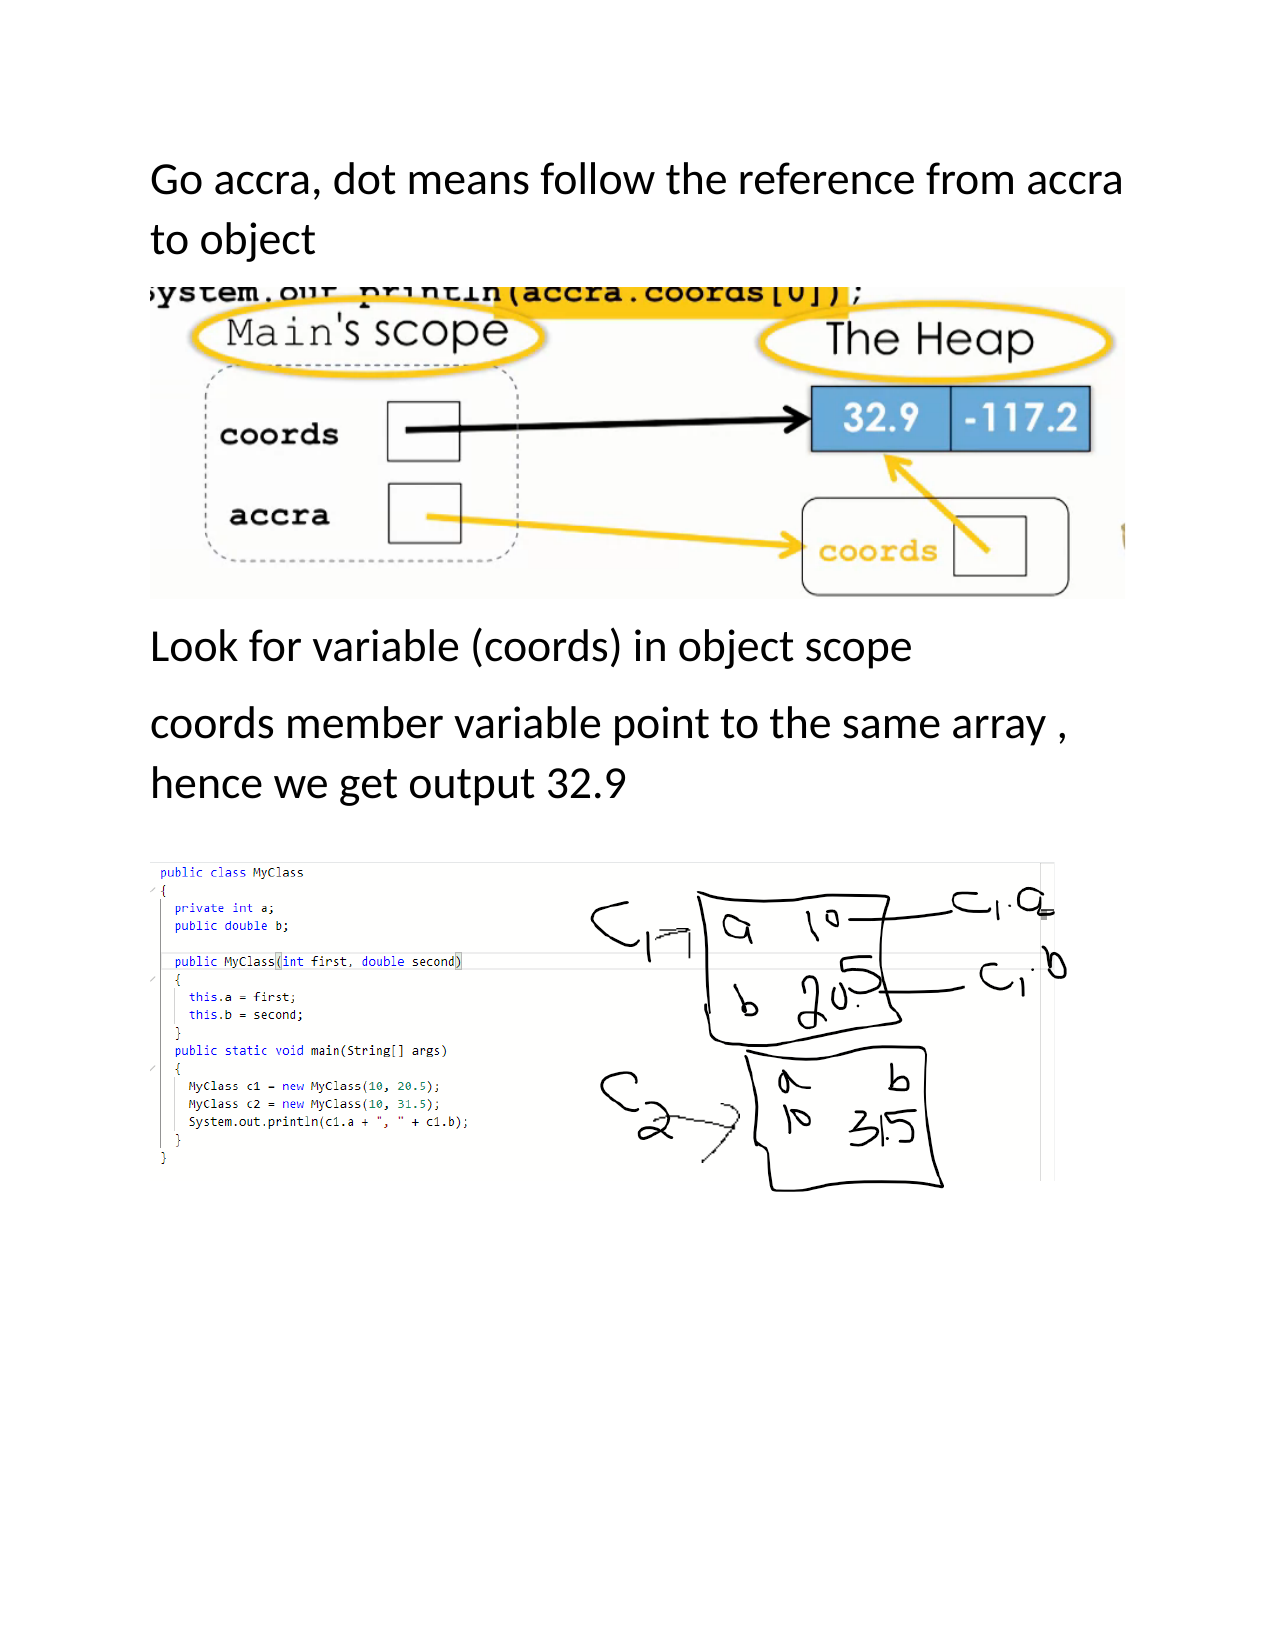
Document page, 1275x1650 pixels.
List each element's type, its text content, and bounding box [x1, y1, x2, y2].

picture [150, 861, 1125, 1192]
picture [150, 287, 1125, 599]
text Look for variable (coords) in object scope [150, 617, 1125, 673]
text Go accra, dot means follow the reference from accra to object [150, 150, 1125, 266]
text coords member variable point to the same array , hence we get output 32.9 [150, 694, 1125, 810]
